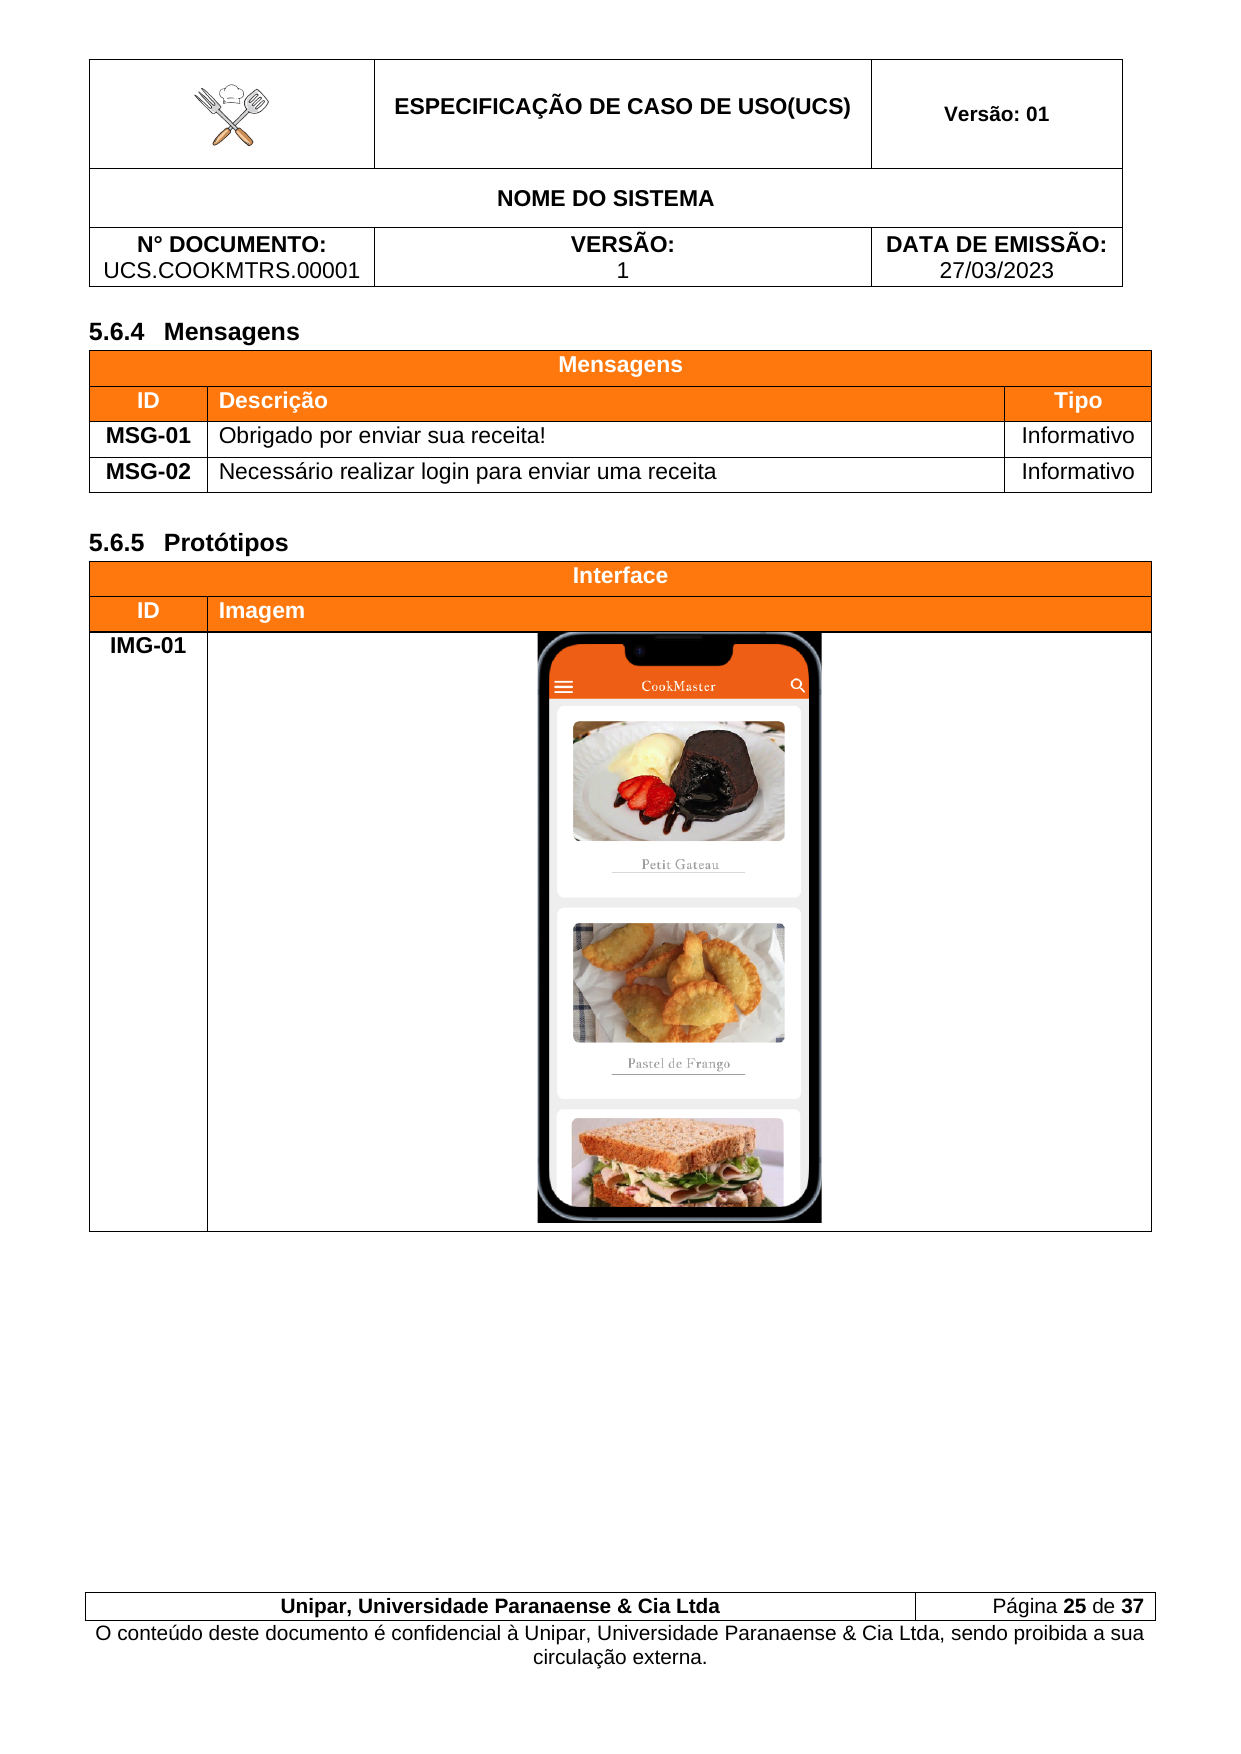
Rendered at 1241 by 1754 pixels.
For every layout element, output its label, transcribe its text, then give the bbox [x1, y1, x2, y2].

table_cell Imagem [208, 597, 1151, 631]
picture [537, 632, 822, 1223]
table_cell ID [90, 387, 207, 421]
table_header Mensagens [90, 351, 1151, 386]
table_cell [208, 633, 1151, 1231]
table_cell Descrição [208, 387, 1004, 421]
table_header Interface [90, 562, 1151, 596]
subtitle Protótipos [89, 527, 1152, 556]
table_cell MSG-02 [90, 458, 207, 492]
table_cell MSG-01 [90, 422, 207, 457]
table_cell Informativo [1005, 422, 1151, 457]
table_cell Obrigado por enviar sua receita! [208, 422, 1004, 457]
table_cell Necessário realizar login para enviar uma receita [208, 458, 1004, 492]
table_cell Informativo [1005, 458, 1151, 492]
table_cell ID [90, 597, 207, 631]
table_cell Tipo [1005, 387, 1151, 421]
picture [177, 60, 286, 168]
table_cell IMG-01 [90, 633, 207, 1231]
subtitle Mensagens [89, 317, 1152, 346]
